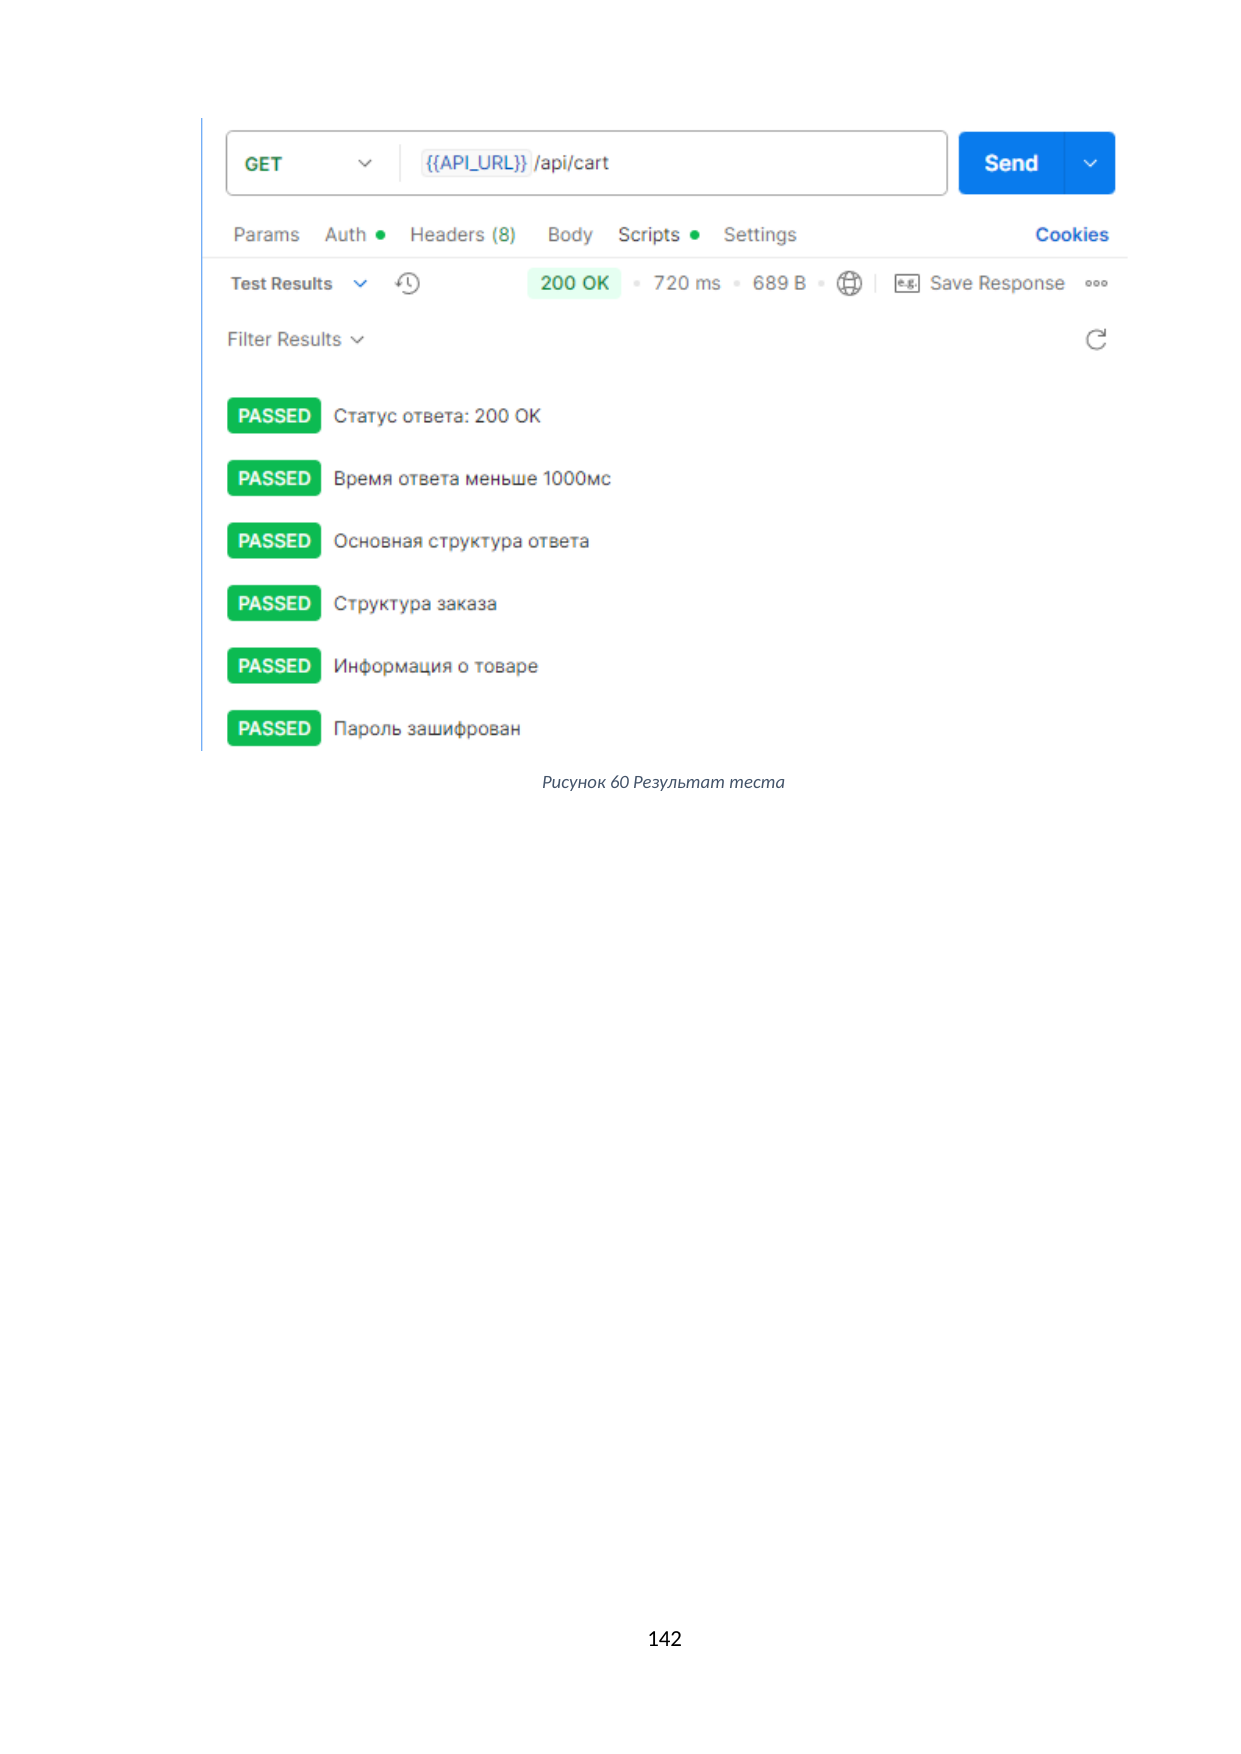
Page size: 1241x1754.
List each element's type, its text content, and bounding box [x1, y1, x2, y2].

text Рисунок 60 Результат теста [177, 770, 1152, 793]
picture [201, 118, 1128, 751]
